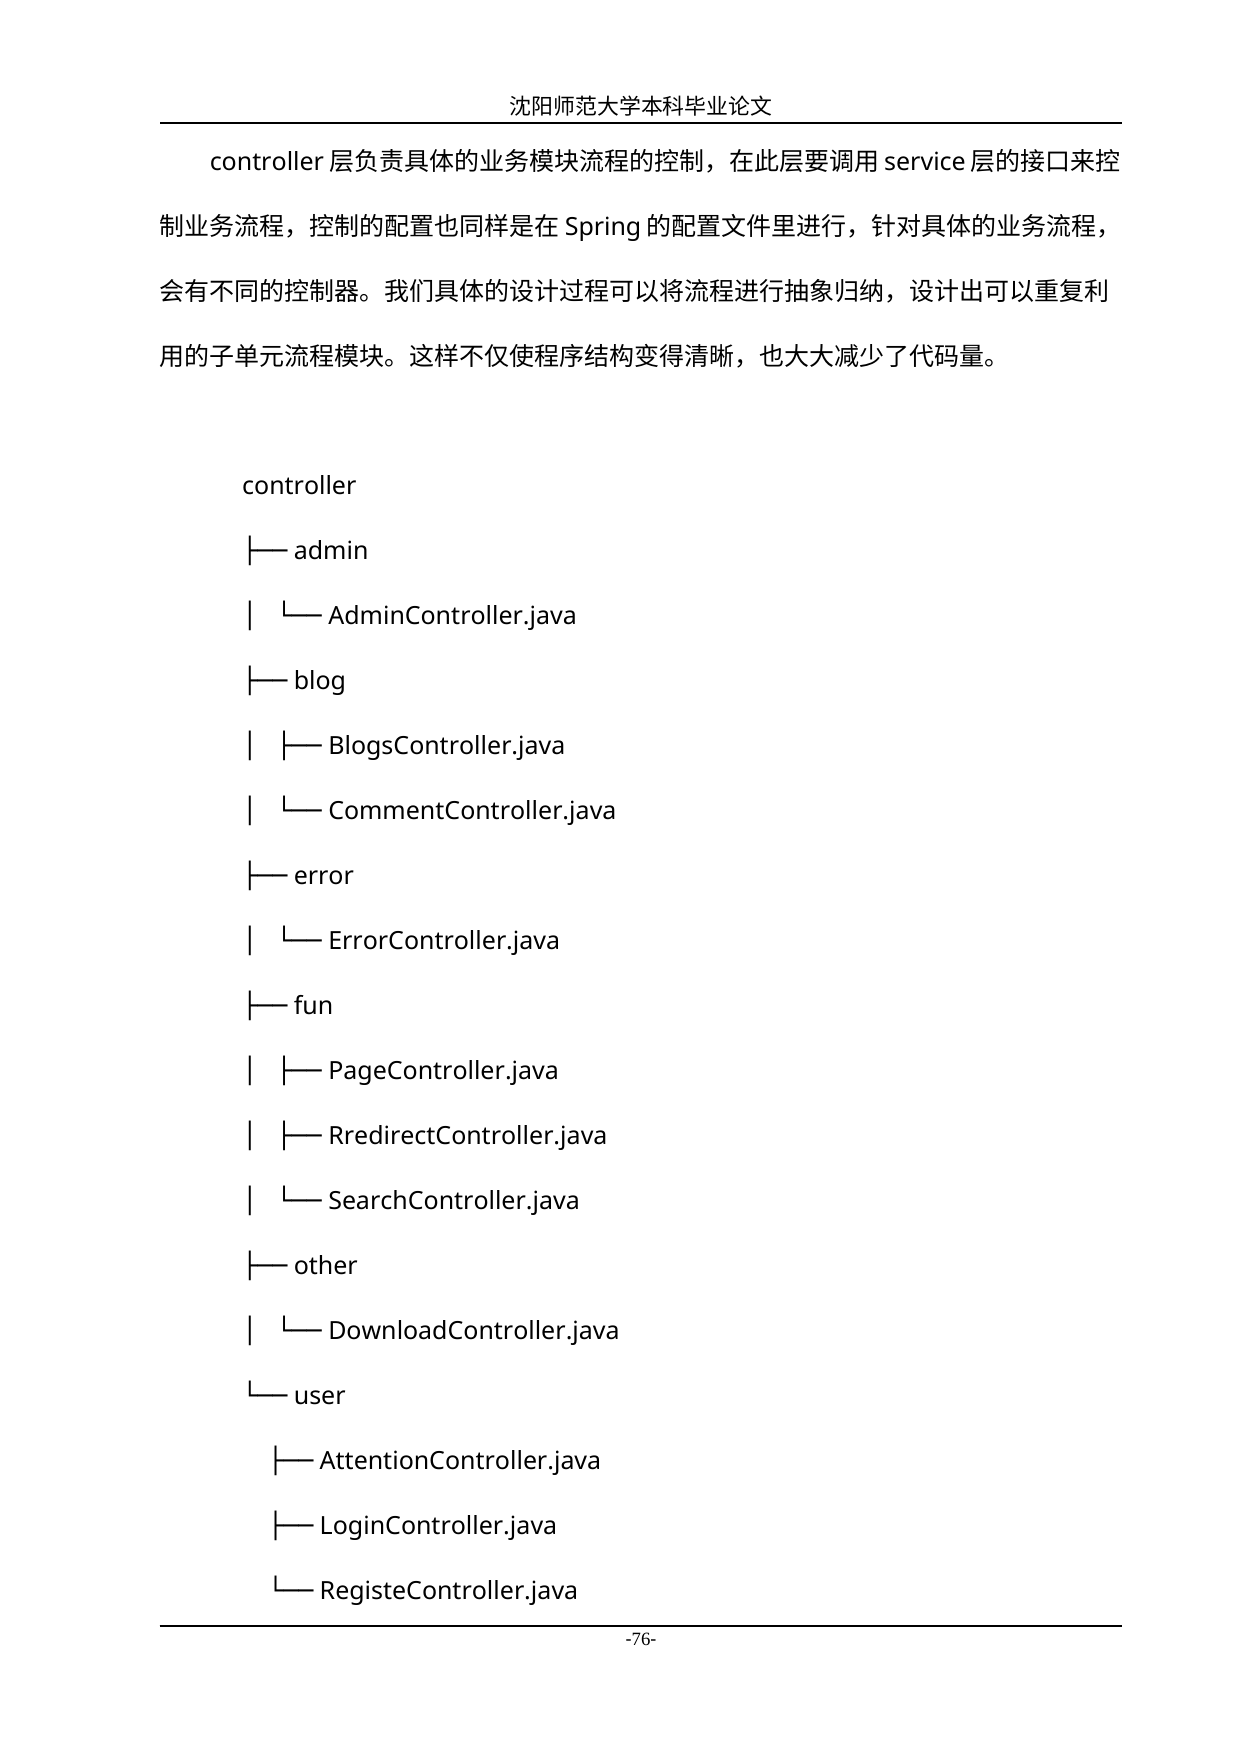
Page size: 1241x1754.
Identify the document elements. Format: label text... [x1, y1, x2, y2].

text │ └── ErrorController.java [159, 907, 1122, 972]
text │ └── AdminController.java [159, 582, 1122, 647]
text ├── AttentionController.java [159, 1427, 1122, 1492]
text │ ├── PageController.java [159, 1037, 1122, 1102]
text ├── error [159, 842, 1122, 907]
text ├── fun [159, 972, 1122, 1037]
text controller层负责具体的业务模块流程的控制，在此层要调用service层的接口来控制业务流程，控制的配置也同样是在Spring的配置文件里进行，针对具体的业务流程，会有不同的控制器。我们具体的设计过程可以将流程进行抽象归纳，设计出可以重复利用的子单元流程模块。这样不仅使程序结构变得清晰，也大大减少了代码量。 [159, 127, 1122, 387]
text │ └── CommentController.java [159, 777, 1122, 842]
text ├── other [159, 1232, 1122, 1297]
text └── RegisteController.java [159, 1557, 1122, 1622]
text controller [159, 452, 1122, 517]
text ├── admin [159, 517, 1122, 582]
text │ └── DownloadController.java [159, 1297, 1122, 1362]
text ├── LoginController.java [159, 1492, 1122, 1557]
text │ ├── BlogsController.java [159, 712, 1122, 777]
text │ ├── RredirectController.java [159, 1102, 1122, 1167]
text ├── blog [159, 647, 1122, 712]
text │ └── SearchController.java [159, 1167, 1122, 1232]
text └── user [159, 1362, 1122, 1427]
